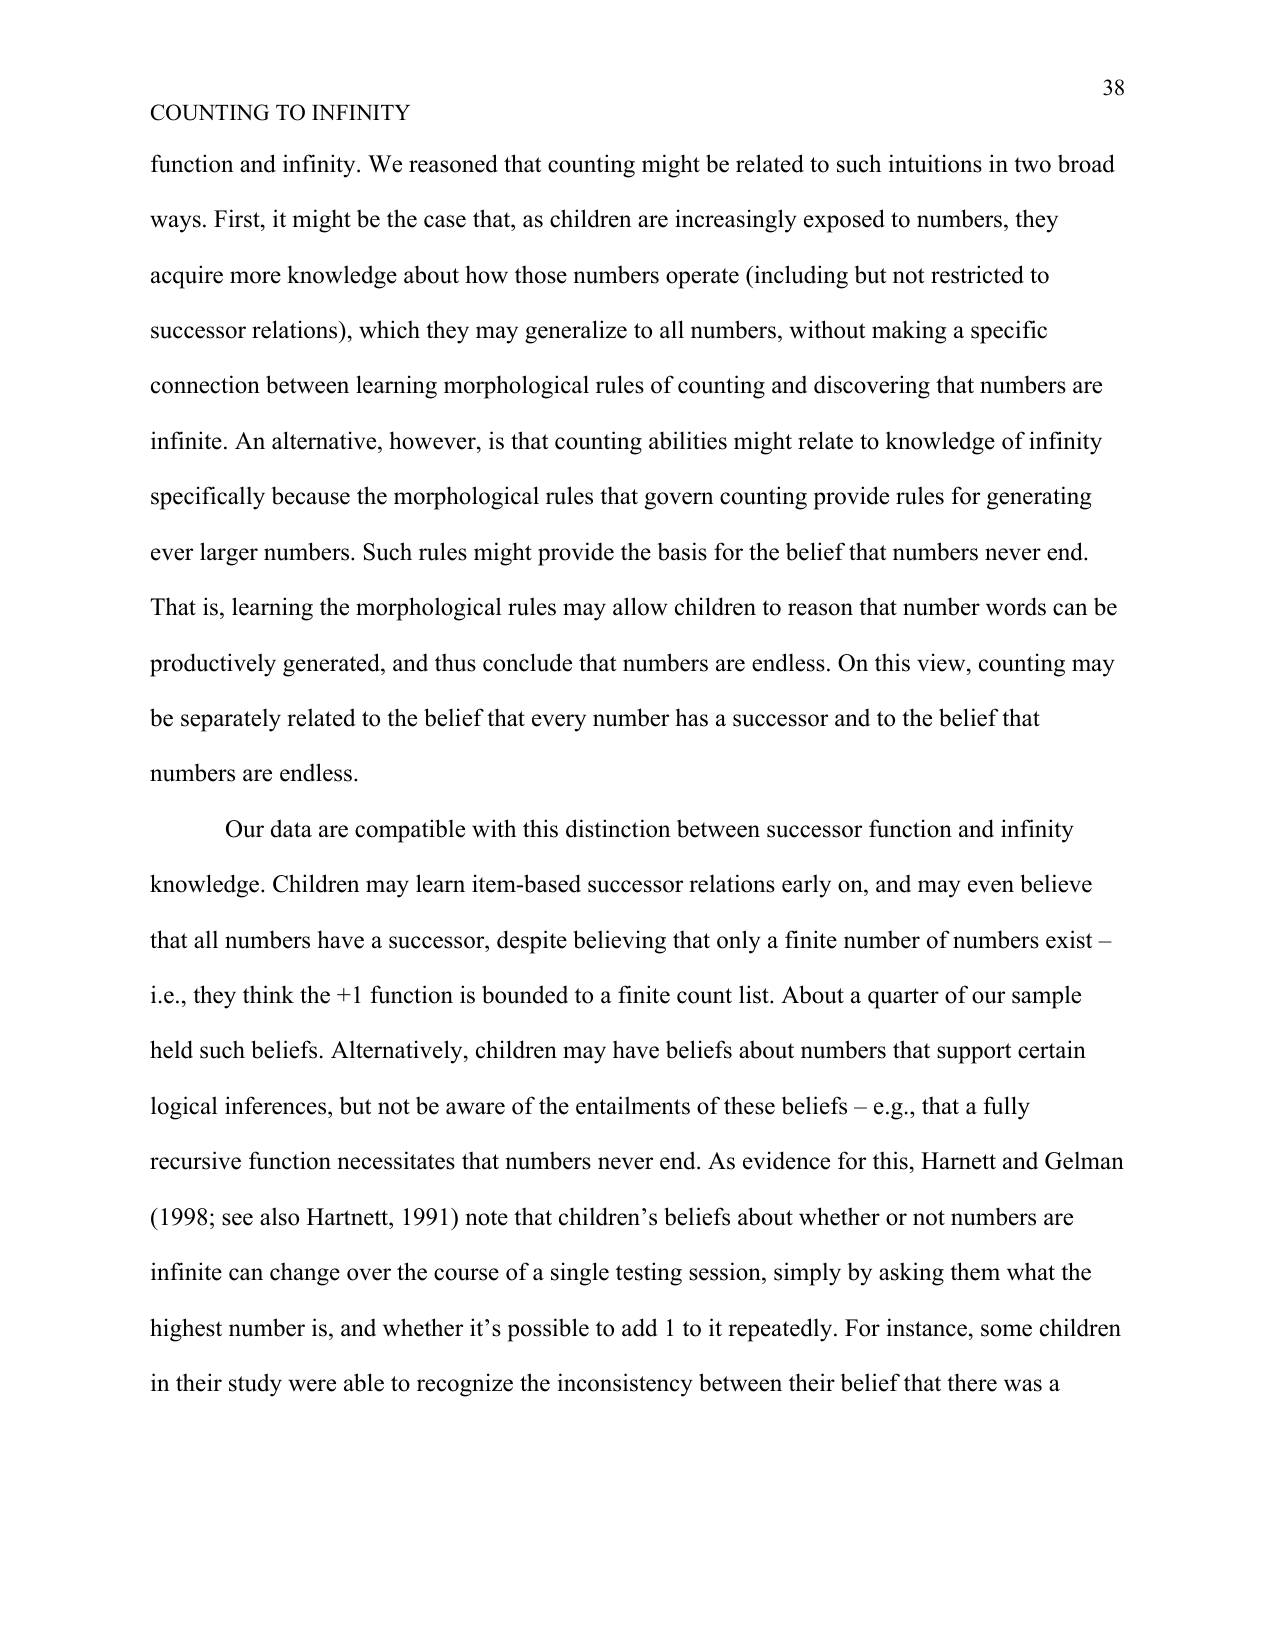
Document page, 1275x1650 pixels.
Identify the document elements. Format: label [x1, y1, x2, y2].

text [150, 815, 1125, 1397]
text [150, 150, 1125, 787]
